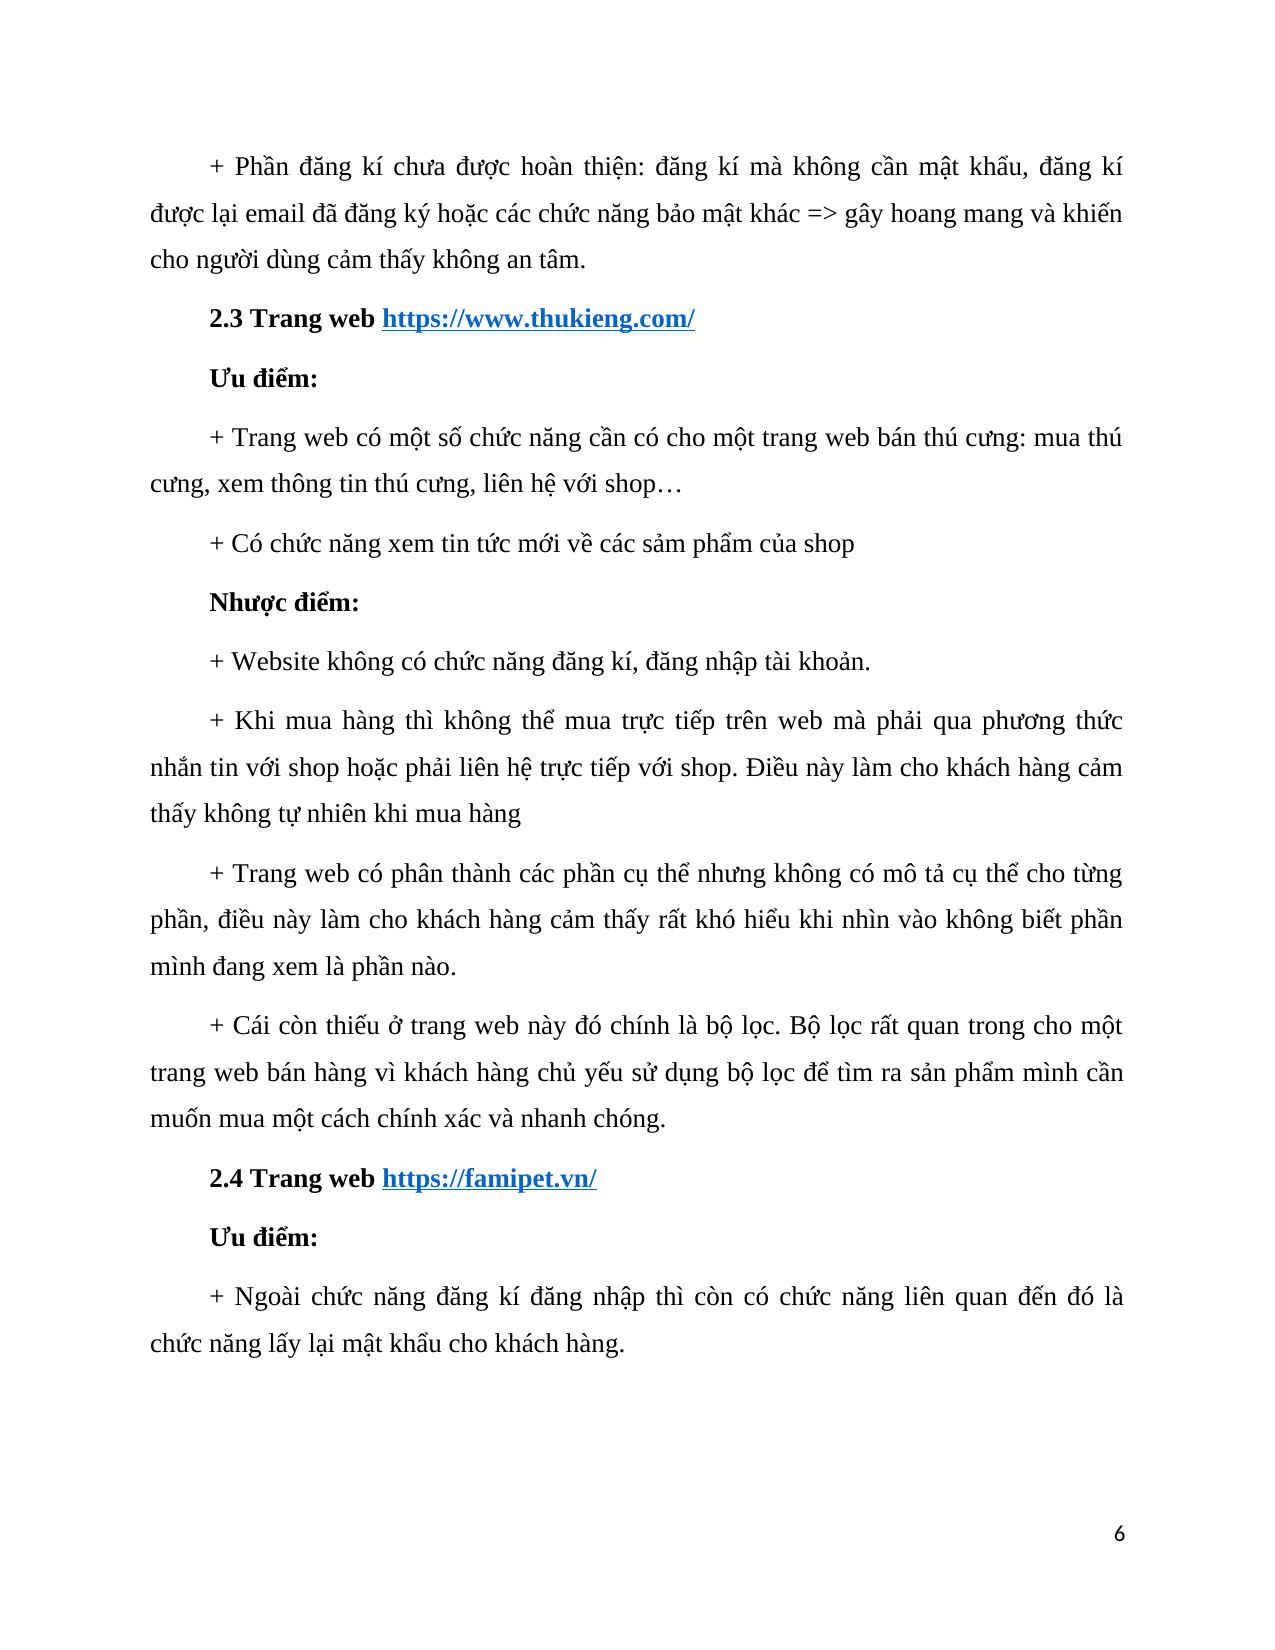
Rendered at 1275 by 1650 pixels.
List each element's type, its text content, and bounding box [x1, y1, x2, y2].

text Ưu điểm: [150, 362, 1125, 393]
text + Trang web có một số chức năng cần có cho một trang web bán thú cưng: mua thú cưng, xem thông tin thú cưng, liên hệ với shop… [150, 421, 1125, 499]
text + Khi mua hàng thì không thể mua trực tiếp trên web mà phải qua phương thức nhắn tin với shop hoặc phải liên hệ trực tiếp với shop. Điều này làm cho khách hàng cảm thấy không tự nhiên khi mua hàng [150, 704, 1125, 829]
text + Website không có chức năng đăng kí, đăng nhập tài khoản. [150, 645, 1125, 676]
text + Ngoài chức năng đăng kí đăng nhập thì còn có chức năng liên quan đến đó là chức năng lấy lại mật khẩu cho khách hàng. [150, 1280, 1125, 1358]
text Nhược điểm: [150, 586, 1125, 617]
text + Cái còn thiếu ở trang web này đó chính là bộ lọc. Bộ lọc rất quan trong cho một trang web bán hàng vì khách hàng chủ yếu sử dụng bộ lọc để tìm ra sản phẩm mình cần muốn mua một cách chính xác và nhanh chóng. [150, 1009, 1125, 1134]
text 2.4 Trang web https://famipet.vn/ [150, 1162, 1125, 1193]
text + Trang web có phân thành các phần cụ thể nhưng không có mô tả cụ thể cho từng phần, điều này làm cho khách hàng cảm thấy rất khó hiểu khi nhìn vào không biết phần mình đang xem là phần nào. [150, 857, 1125, 981]
text + Phần đăng kí chưa được hoàn thiện: đăng kí mà không cần mật khẩu, đăng kí được lại email đã đăng ký hoặc các chức năng bảo mật khác => gây hoang mang và khiến cho người dùng cảm thấy không an tâm. [150, 150, 1125, 274]
text + Có chức năng xem tin tức mới về các sảm phẩm của shop [150, 527, 1125, 558]
text Ưu điểm: [150, 1221, 1125, 1252]
text 2.3 Trang web https://www.thukieng.com/ [150, 302, 1125, 334]
